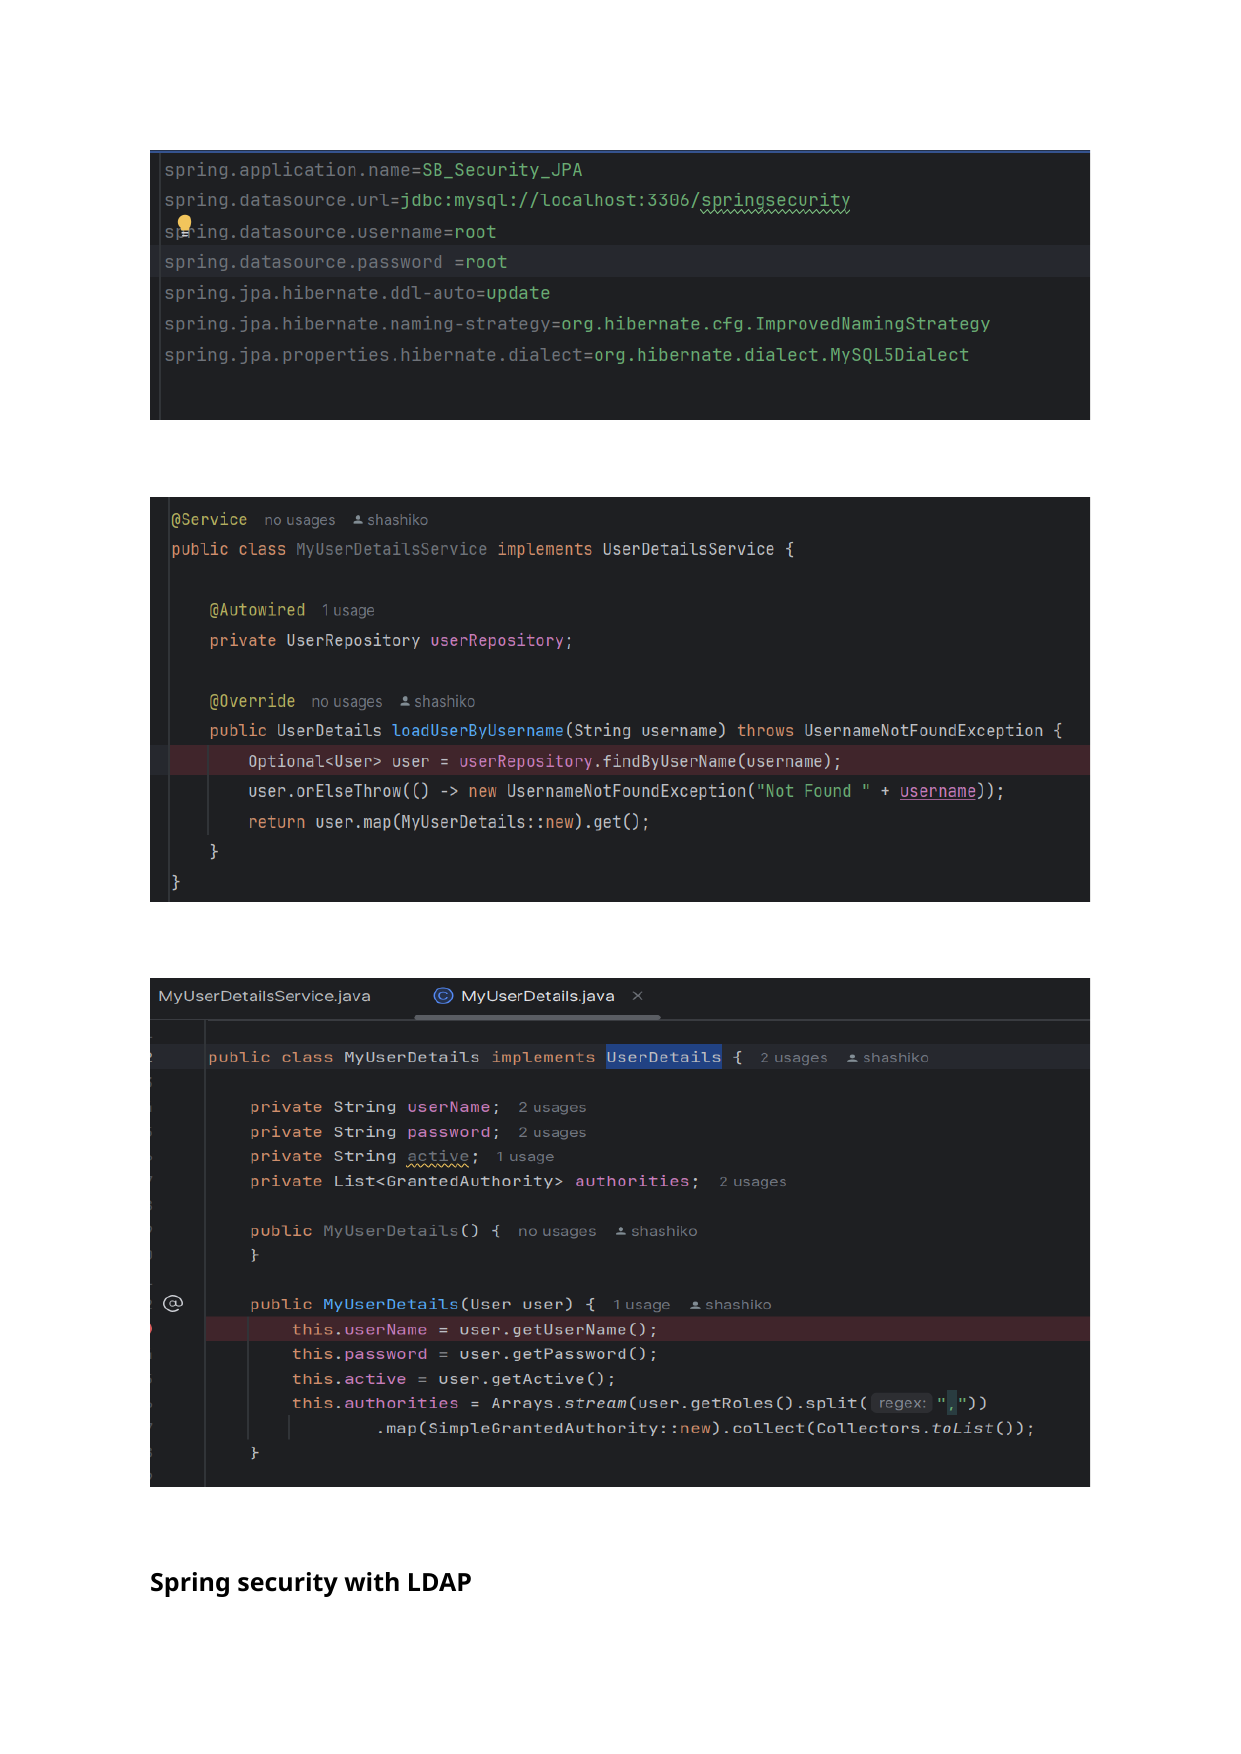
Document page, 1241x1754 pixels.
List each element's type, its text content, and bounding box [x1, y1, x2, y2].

picture [150, 978, 1091, 1487]
picture [150, 150, 1091, 420]
picture [150, 497, 1091, 902]
text Spring security with LDAP [150, 1564, 1090, 1598]
